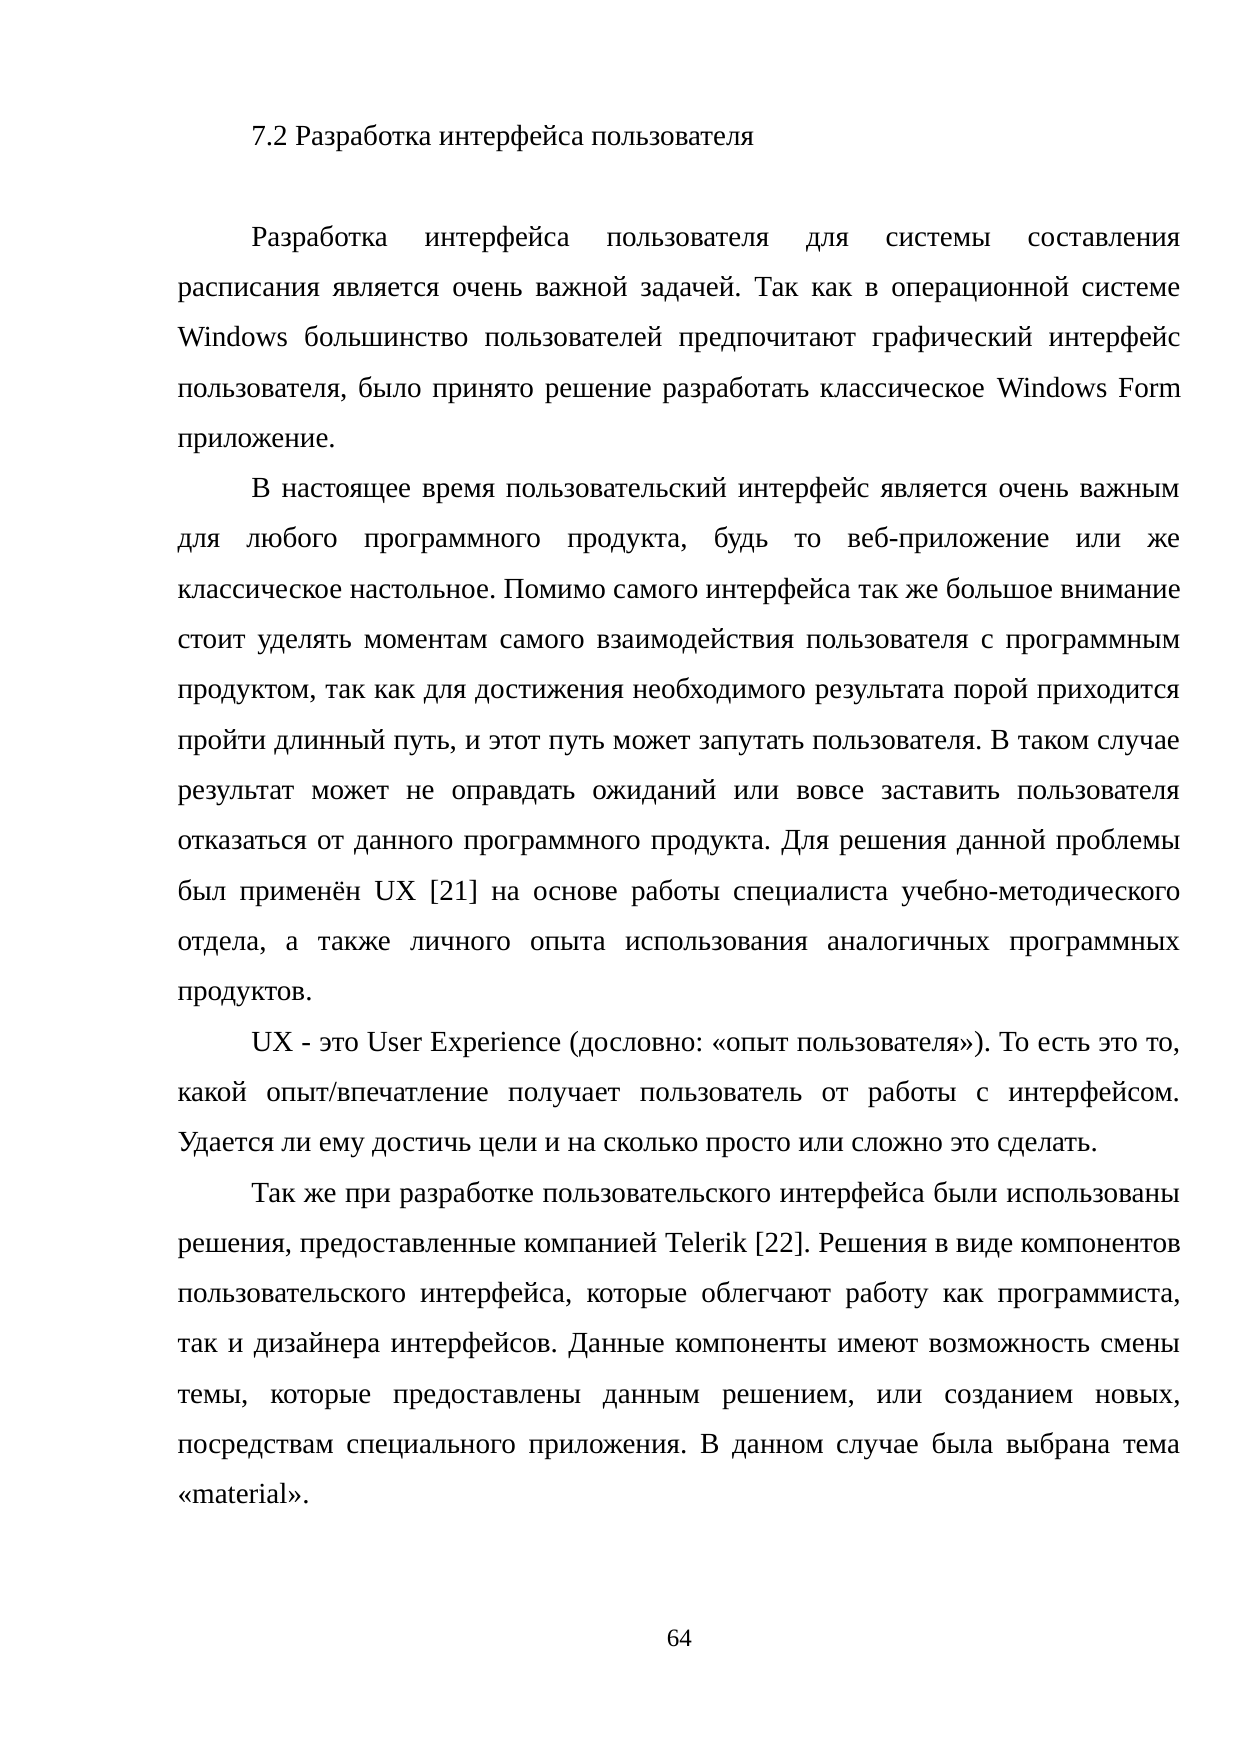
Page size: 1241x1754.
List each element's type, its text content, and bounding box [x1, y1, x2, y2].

list 7.2 Разработка интерфейса пользователя [251, 118, 1181, 152]
text Так же при разработке пользовательского интерфейса были использованы решения, предоставленные компанией Telerik [22]. Решения в виде компонентов пользовательского интерфейса, которые облегчают работу как программиста, так и дизайнера интерфейсов. Данные компоненты имеют возможность смены темы, которые предоставлены данным решением, или созданием новых, посредствам специального приложения. В данном случае была выбрана тема «material». [177, 1175, 1181, 1510]
text UX - это User Experience (дословно: «опыт пользователя»). То есть это то, какой опыт/впечатление получает пользователь от работы с интерфейсом. Удается ли ему достичь цели и на сколько просто или сложно это сделать. [177, 1024, 1181, 1158]
text В настоящее время пользовательский интерфейс является очень важным для любого программного продукта, будь то веб-приложение или же классическое настольное. Помимо самого интерфейса так же большое внимание стоит уделять моментам самого взаимодействия пользователя с программным продуктом, так как для достижения необходимого результата порой приходится пройти длинный путь, и этот путь может запутать пользователя. В таком случае результат может не оправдать ожиданий или вовсе заставить пользователя отказаться от данного программного продукта. Для решения данной проблемы был применён UX [21] на основе работы специалиста учебно-методического отдела, а также личного опыта использования аналогичных программных продуктов. [177, 470, 1181, 1007]
text Разработка интерфейса пользователя для системы составления расписания является очень важной задачей. Так как в операционной системе Windows большинство пользователей предпочитают графический интерфейс пользователя, было принято решение разработать классическое Windows Form приложение. [177, 219, 1181, 453]
